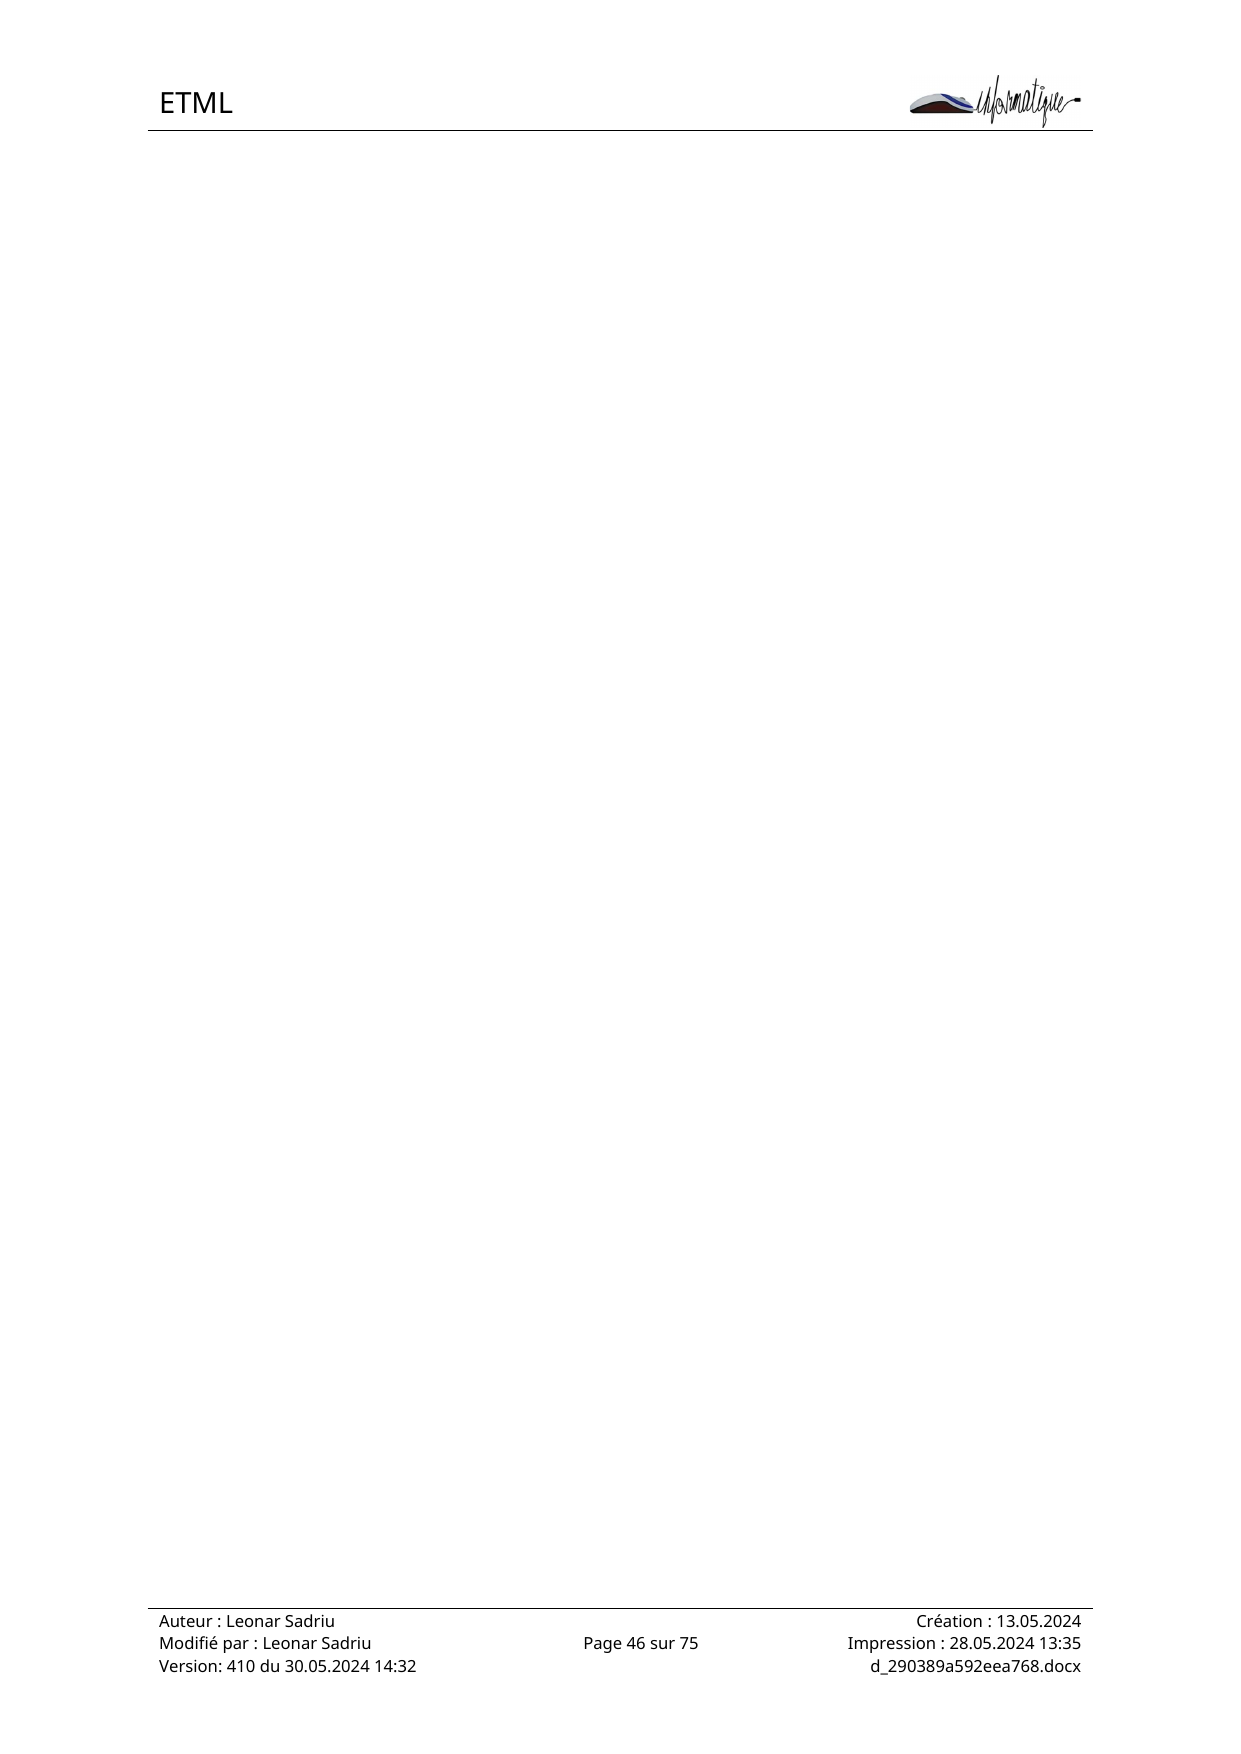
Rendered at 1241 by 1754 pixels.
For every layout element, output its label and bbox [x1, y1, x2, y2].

picture [909, 75, 1082, 128]
